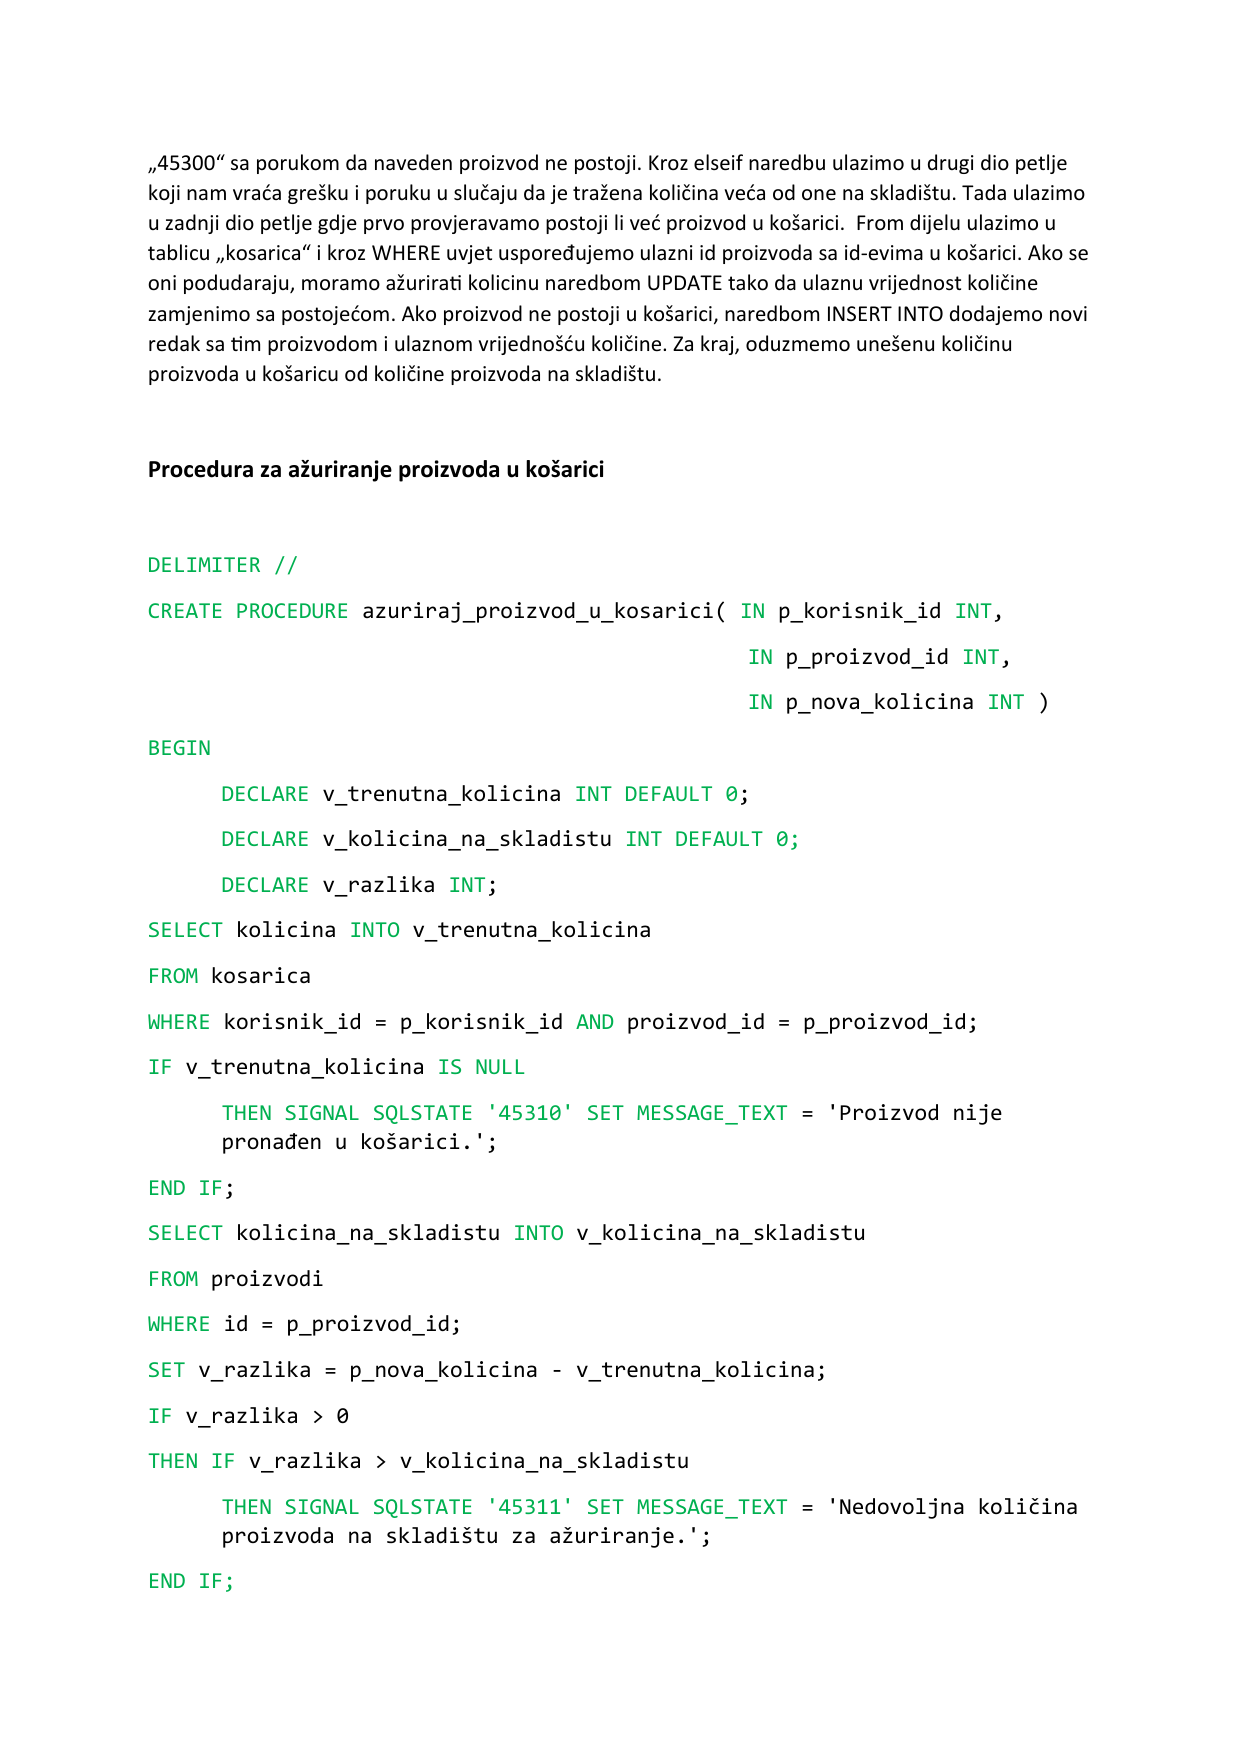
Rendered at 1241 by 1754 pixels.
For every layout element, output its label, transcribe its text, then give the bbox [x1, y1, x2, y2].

text IF v_trenutna_kolicina IS NULL [148, 1054, 1093, 1081]
text WHERE id = p_proizvod_id; [148, 1311, 1093, 1338]
text FROM proizvodi [148, 1265, 1093, 1292]
text THEN IF v_razlika > v_kolicina_na_skladistu [148, 1448, 1093, 1475]
text THEN SIGNAL SQLSTATE '45310' SET MESSAGE_TEXT = 'Proizvod nije pronađen u košarici.'; [221, 1099, 1093, 1155]
text DECLARE v_razlika INT; [221, 871, 1093, 898]
text SELECT kolicina INTO v_trenutna_kolicina [148, 917, 1093, 944]
text IF v_razlika > 0 [148, 1402, 1093, 1429]
text THEN SIGNAL SQLSTATE '45311' SET MESSAGE_TEXT = 'Nedovoljna količina proizvoda na skladištu za ažuriranje.'; [221, 1493, 1093, 1549]
text SET v_razlika = p_nova_kolicina - v_trenutna_kolicina; [148, 1357, 1093, 1383]
text DELIMITER // [148, 552, 1093, 579]
text FROM kosarica [148, 963, 1093, 989]
text BEGIN [148, 734, 1093, 761]
text Procedura za ažuriranje proizvoda u košarici [148, 453, 1093, 483]
text END IF; [148, 1174, 1093, 1201]
text DECLARE v_trenutna_kolicina INT DEFAULT 0; [221, 780, 1093, 807]
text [148, 148, 1093, 387]
text END IF; [148, 1568, 1093, 1595]
text IN p_nova_kolicina INT ) [673, 689, 1093, 716]
text SELECT kolicina_na_skladistu INTO v_kolicina_na_skladistu [148, 1220, 1093, 1247]
text CREATE PROCEDURE azuriraj_proizvod_u_kosarici( IN p_korisnik_id INT, [148, 598, 1093, 624]
text DECLARE v_kolicina_na_skladistu INT DEFAULT 0; [221, 826, 1093, 853]
text IN p_proizvod_id INT, [673, 643, 1093, 670]
text WHERE korisnik_id = p_korisnik_id AND proizvod_id = p_proizvod_id; [148, 1008, 1093, 1035]
